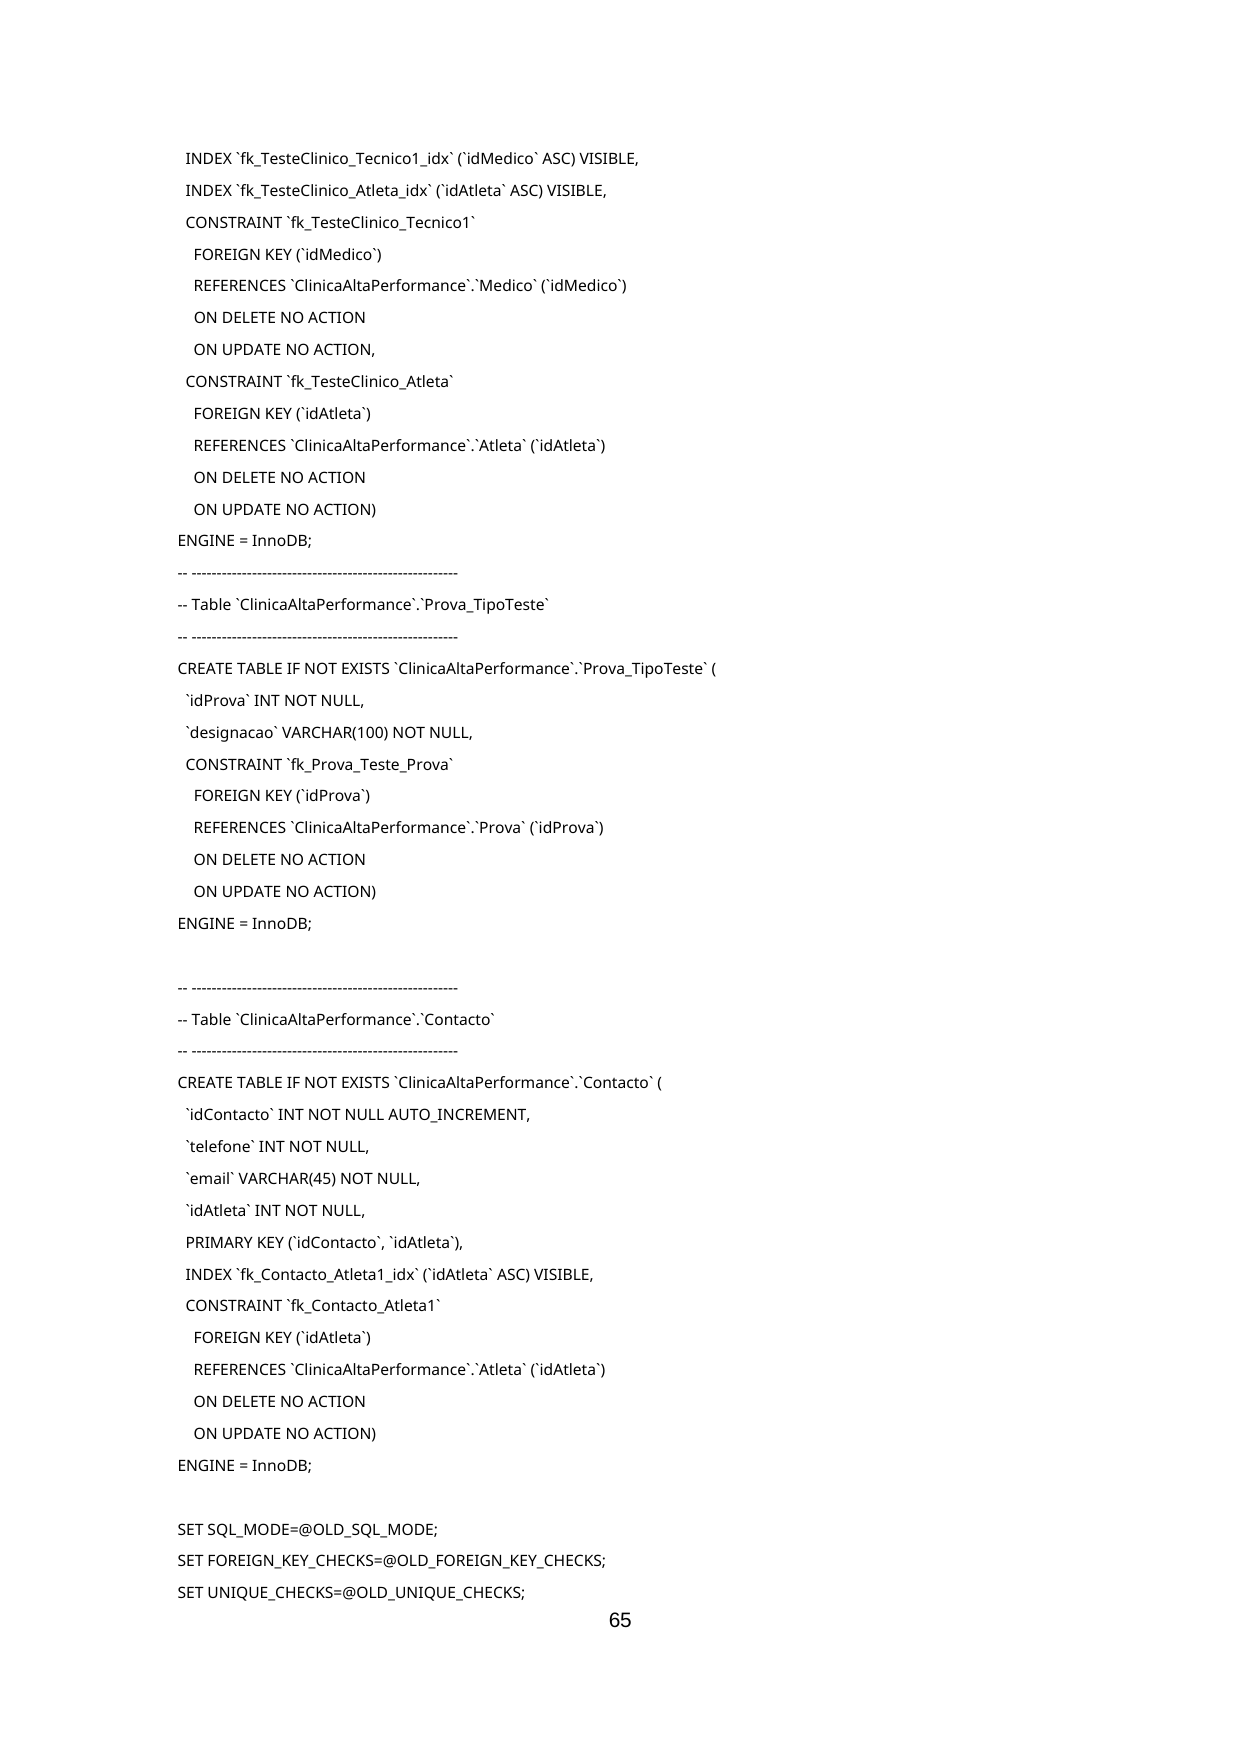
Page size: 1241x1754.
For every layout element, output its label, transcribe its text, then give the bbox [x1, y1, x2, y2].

text CREATE TABLE IF NOT EXISTS `ClinicaAltaPerformance`.`Prova_TipoTeste` ( [177, 658, 1063, 679]
text CONSTRAINT `fk_Prova_Teste_Prova` [177, 753, 1063, 774]
text SET UNIQUE_CHECKS=@OLD_UNIQUE_CHECKS; [177, 1582, 1063, 1603]
text INDEX `fk_TesteClinico_Atleta_idx` (`idAtleta` ASC) VISIBLE, [177, 179, 1063, 201]
text CONSTRAINT `fk_TesteClinico_Atleta` [177, 371, 1063, 392]
text REFERENCES `ClinicaAltaPerformance`.`Atleta` (`idAtleta`) [177, 434, 1063, 456]
text CREATE TABLE IF NOT EXISTS `ClinicaAltaPerformance`.`Contacto` ( [177, 1072, 1063, 1093]
text -- ----------------------------------------------------- [177, 626, 1063, 647]
text ON DELETE NO ACTION [177, 1391, 1063, 1412]
text ON UPDATE NO ACTION, [177, 339, 1063, 360]
text FOREIGN KEY (`idAtleta`) [177, 403, 1063, 424]
text `idContacto` INT NOT NULL AUTO_INCREMENT, [177, 1104, 1063, 1125]
text ON DELETE NO ACTION [177, 307, 1063, 328]
text -- ----------------------------------------------------- [177, 562, 1063, 583]
text -- Table `ClinicaAltaPerformance`.`Contacto` [177, 1008, 1063, 1029]
text CONSTRAINT `fk_TesteClinico_Tecnico1` [177, 211, 1063, 233]
text SET SQL_MODE=@OLD_SQL_MODE; [177, 1518, 1063, 1539]
text FOREIGN KEY (`idMedico`) [177, 243, 1063, 264]
text `idAtleta` INT NOT NULL, [177, 1199, 1063, 1221]
text CONSTRAINT `fk_Contacto_Atleta1` [177, 1295, 1063, 1316]
text PRIMARY KEY (`idContacto`, `idAtleta`), [177, 1231, 1063, 1253]
text `telefone` INT NOT NULL, [177, 1136, 1063, 1157]
text ON UPDATE NO ACTION) [177, 1423, 1063, 1444]
text INDEX `fk_TesteClinico_Tecnico1_idx` (`idMedico` ASC) VISIBLE, [177, 148, 1063, 169]
text ON UPDATE NO ACTION) [177, 881, 1063, 902]
text REFERENCES `ClinicaAltaPerformance`.`Atleta` (`idAtleta`) [177, 1359, 1063, 1380]
text ENGINE = InnoDB; [177, 530, 1063, 551]
text -- Table `ClinicaAltaPerformance`.`Prova_TipoTeste` [177, 594, 1063, 615]
text ENGINE = InnoDB; [177, 913, 1063, 934]
text ON DELETE NO ACTION [177, 849, 1063, 870]
text `idProva` INT NOT NULL, [177, 689, 1063, 711]
text -- ----------------------------------------------------- [177, 976, 1063, 998]
text ENGINE = InnoDB; [177, 1454, 1063, 1476]
text REFERENCES `ClinicaAltaPerformance`.`Medico` (`idMedico`) [177, 275, 1063, 296]
text ON DELETE NO ACTION [177, 466, 1063, 488]
text `designacao` VARCHAR(100) NOT NULL, [177, 721, 1063, 743]
text `email` VARCHAR(45) NOT NULL, [177, 1168, 1063, 1189]
text REFERENCES `ClinicaAltaPerformance`.`Prova` (`idProva`) [177, 817, 1063, 838]
text ON UPDATE NO ACTION) [177, 498, 1063, 519]
text FOREIGN KEY (`idProva`) [177, 785, 1063, 806]
text FOREIGN KEY (`idAtleta`) [177, 1327, 1063, 1348]
text -- ----------------------------------------------------- [177, 1040, 1063, 1061]
text INDEX `fk_Contacto_Atleta1_idx` (`idAtleta` ASC) VISIBLE, [177, 1263, 1063, 1284]
text SET FOREIGN_KEY_CHECKS=@OLD_FOREIGN_KEY_CHECKS; [177, 1550, 1063, 1571]
